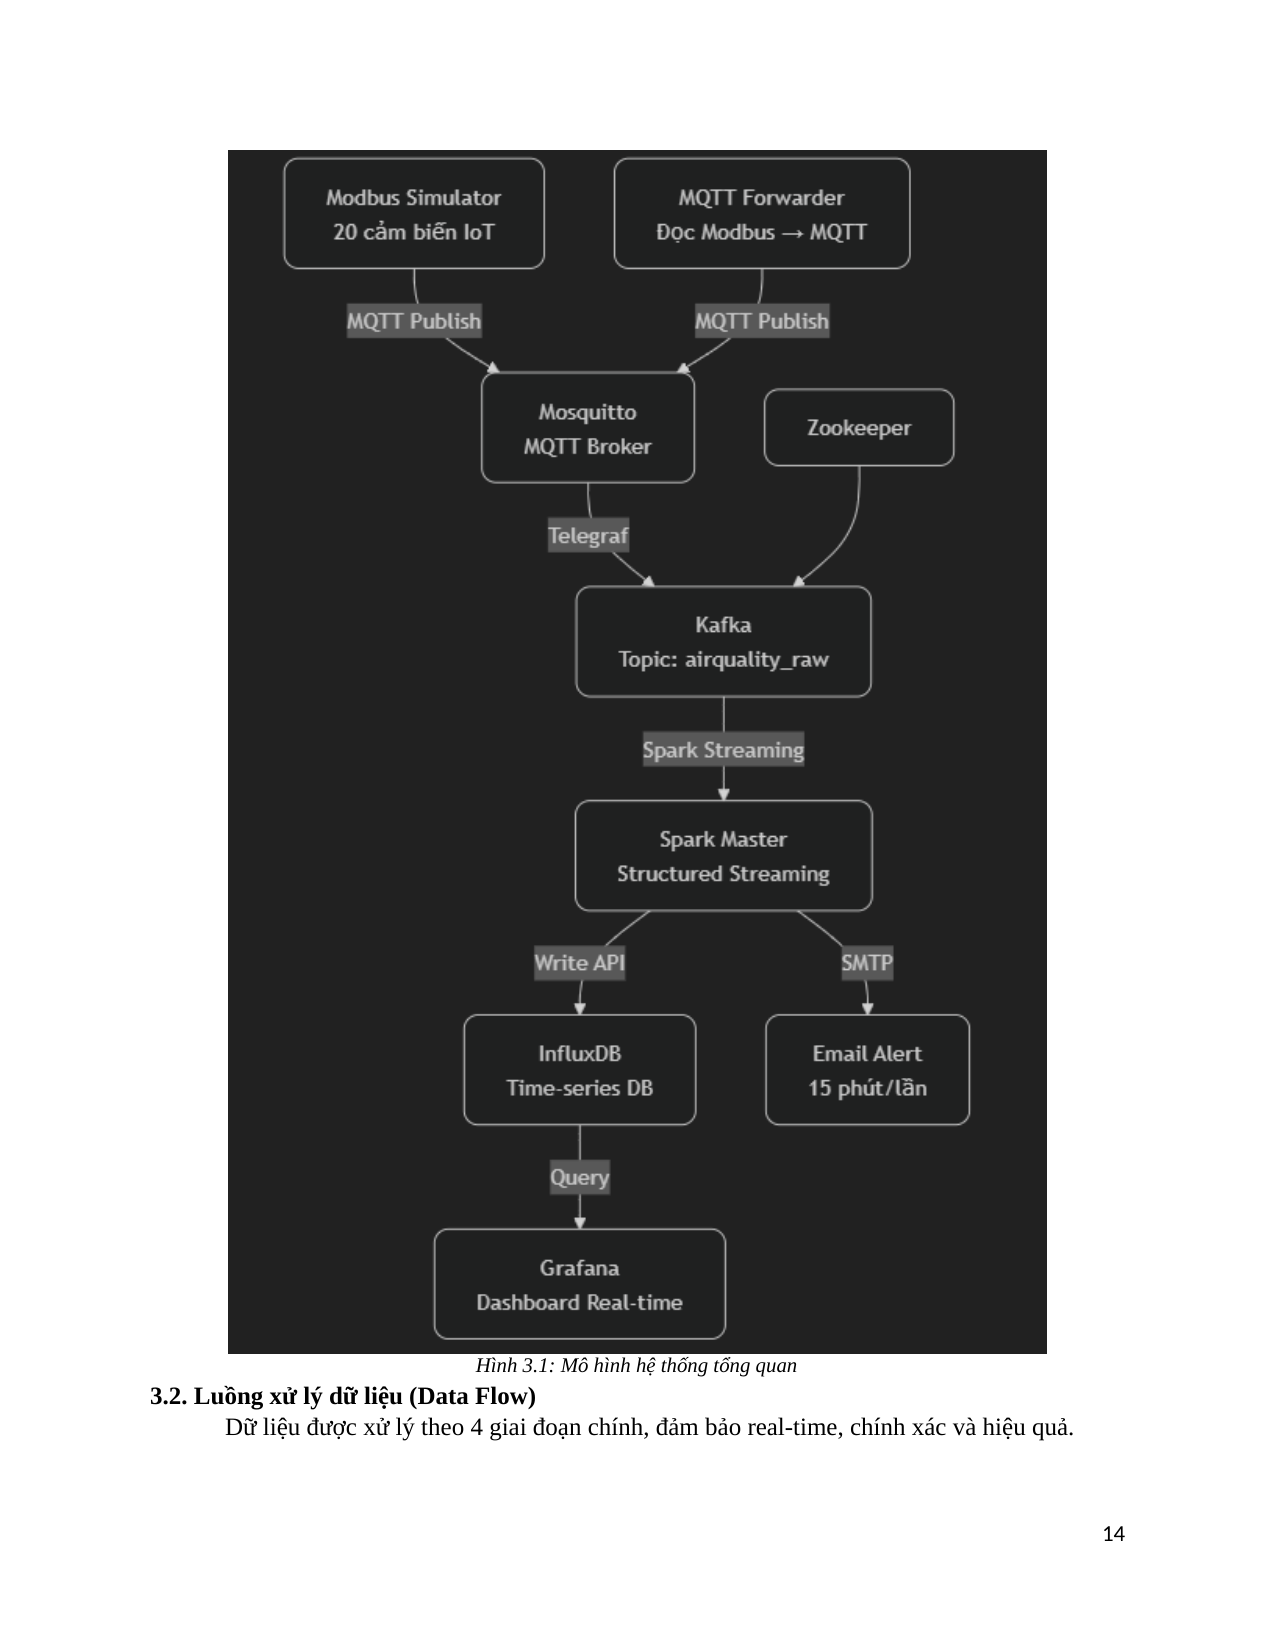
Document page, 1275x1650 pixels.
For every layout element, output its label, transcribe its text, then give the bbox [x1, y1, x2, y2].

text Hình 3.1: Mô hình hệ thống tổng quan [150, 1353, 1125, 1377]
subtitle 3.2. Luồng xử lý dữ liệu (Data Flow) [150, 1381, 1125, 1410]
picture [228, 150, 1047, 1354]
text Dữ liệu được xử lý theo 4 giai đoạn chính, đảm bảo real-time, chính xác và hiệu quả. [150, 1412, 1125, 1441]
